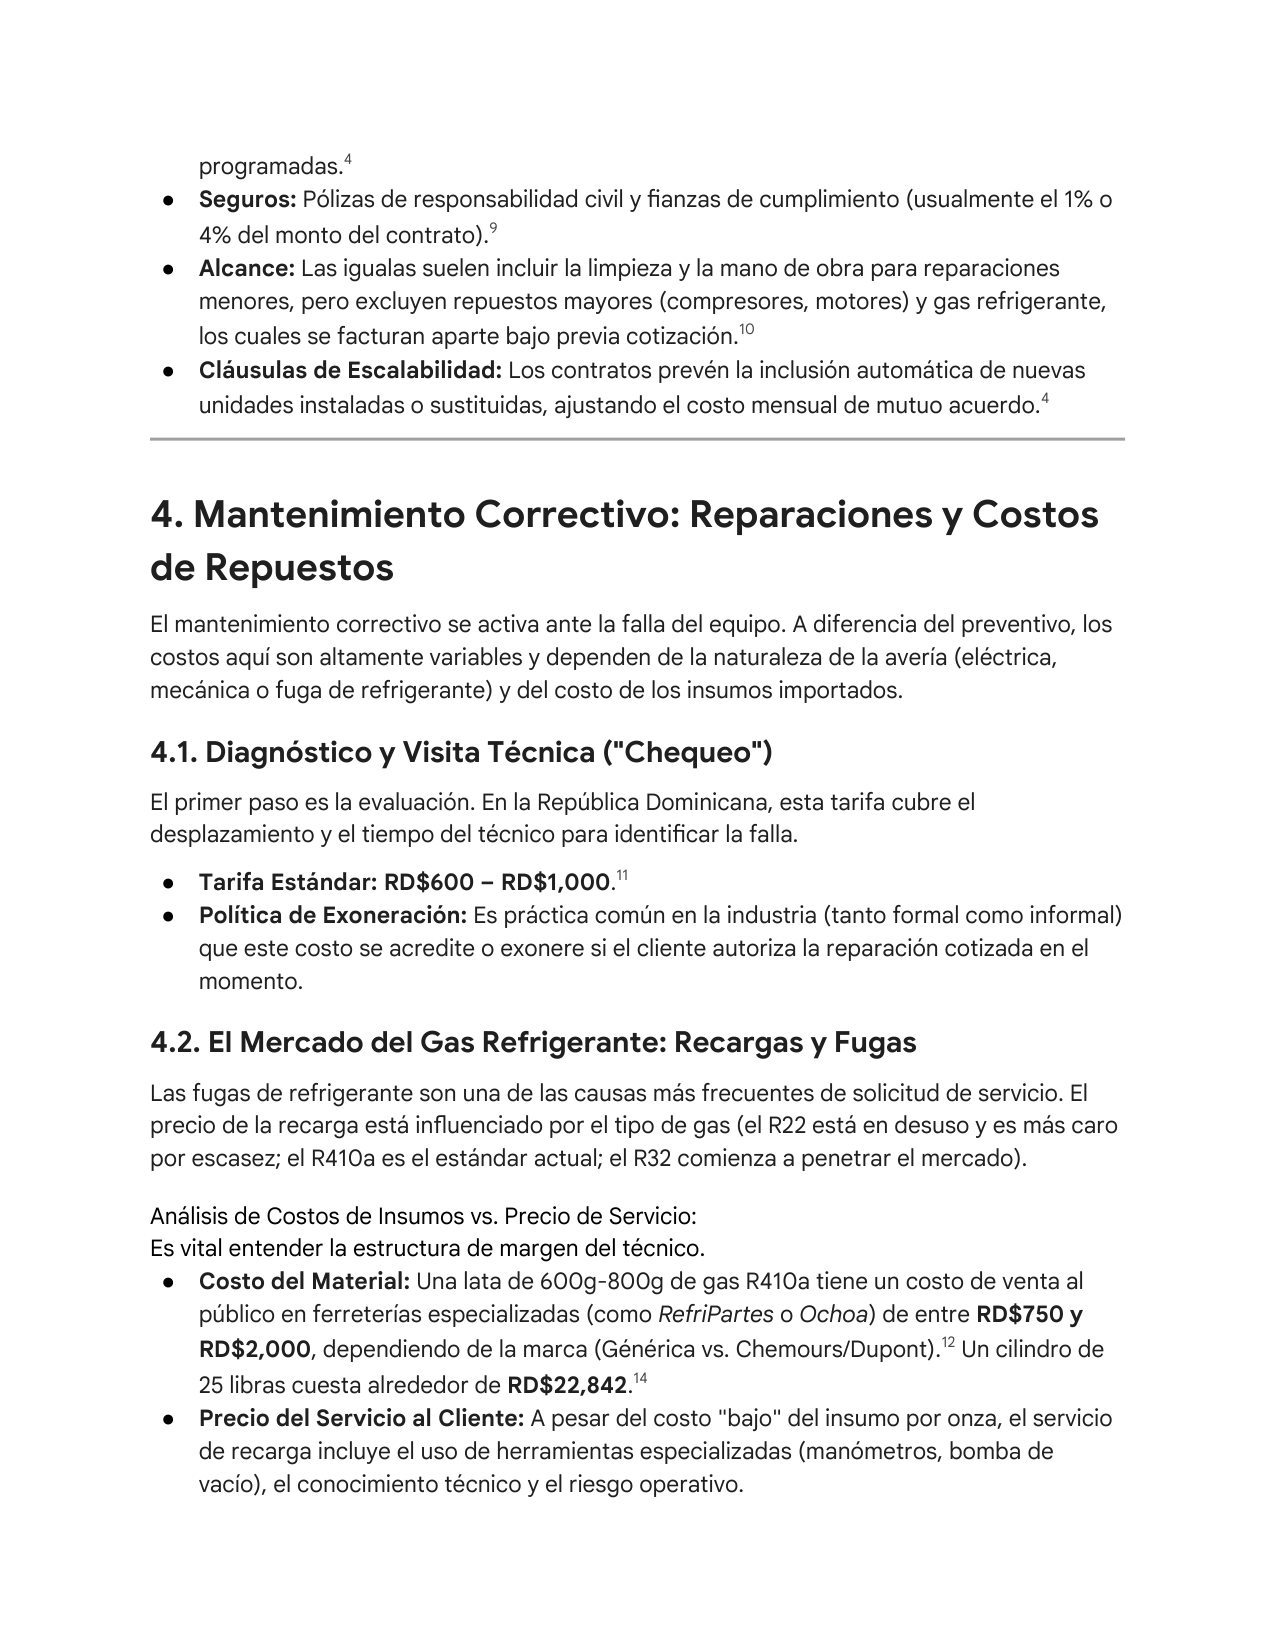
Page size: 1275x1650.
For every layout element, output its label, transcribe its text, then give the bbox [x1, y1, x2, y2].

list Tarifa Estándar: RD$600 – RD$1,000.11 [161, 866, 1125, 897]
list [161, 150, 1125, 181]
subtitle 4. Mantenimiento Correctivo: Reparaciones y Costos de Repuestos [150, 441, 1125, 592]
list Costo del Material: Una lata de 600g-800g de gas R410a tiene un costo de venta al público en ferreterías especializadas (como RefriPartes o Ochoa) de entre RD$750 y RD$2,000, dependiendo de la marca (Générica vs. Chemours/Dupont).12 Un cilindro de 25 libras cuesta alrededor de RD$22,842.14 [161, 1267, 1125, 1400]
list Cláusulas de Escalabilidad: Los contratos prevén la inclusión automática de nuevas unidades instaladas o sustituidas, ajustando el costo mensual de mutuo acuerdo.4 [161, 356, 1125, 421]
subtitle 4.1. Diagnóstico y Visita Técnica ("Chequeo") [150, 734, 1125, 770]
text El primer paso es la evaluación. En la República Dominicana, esta tarifa cubre el desplazamiento y el tiempo del técnico para identificar la falla. [150, 788, 1125, 849]
text Es vital entender la estructura de margen del técnico. [150, 1235, 1125, 1263]
list Precio del Servicio al Cliente: A pesar del costo "bajo" del insumo por onza, el servicio de recarga incluye el uso de herramientas especializadas (manómetros, bomba de vacío), el conocimiento técnico y el riesgo operativo. [161, 1405, 1125, 1499]
subtitle 4.2. El Mercado del Gas Refrigerante: Recargas y Fugas [150, 1025, 1125, 1061]
text El mantenimiento correctivo se activa ante la falla del equipo. A diferencia del preventivo, los costos aquí son altamente variables y dependen de la naturaleza de la avería (eléctrica, mecánica o fuga de refrigerante) y del costo de los insumos importados. [150, 611, 1125, 705]
text Las fugas de refrigerante son una de las causas más frecuentes de solicitud de servicio. El precio de la recarga está influenciado por el tipo de gas (el R22 está en desuso y es más caro por escasez; el R410a es el estándar actual; el R32 comienza a penetrar el mercado). [150, 1079, 1125, 1173]
text Análisis de Costos de Insumos vs. Precio de Servicio: [150, 1202, 1125, 1231]
list Seguros: Pólizas de responsabilidad civil y fianzas de cumplimiento (usualmente el 1% o 4% del monto del contrato).9 [161, 186, 1125, 250]
list Política de Exoneración: Es práctica común en la industria (tanto formal como informal) que este costo se acredite o exonere si el cliente autoriza la reparación cotizada en el momento. [161, 902, 1125, 996]
list Alcance: Las igualas suelen incluir la limpieza y la mano de obra para reparaciones menores, pero excluyen repuestos mayores (compresores, motores) y gas refrigerante, los cuales se facturan aparte bajo previa cotización.10 [161, 254, 1125, 352]
